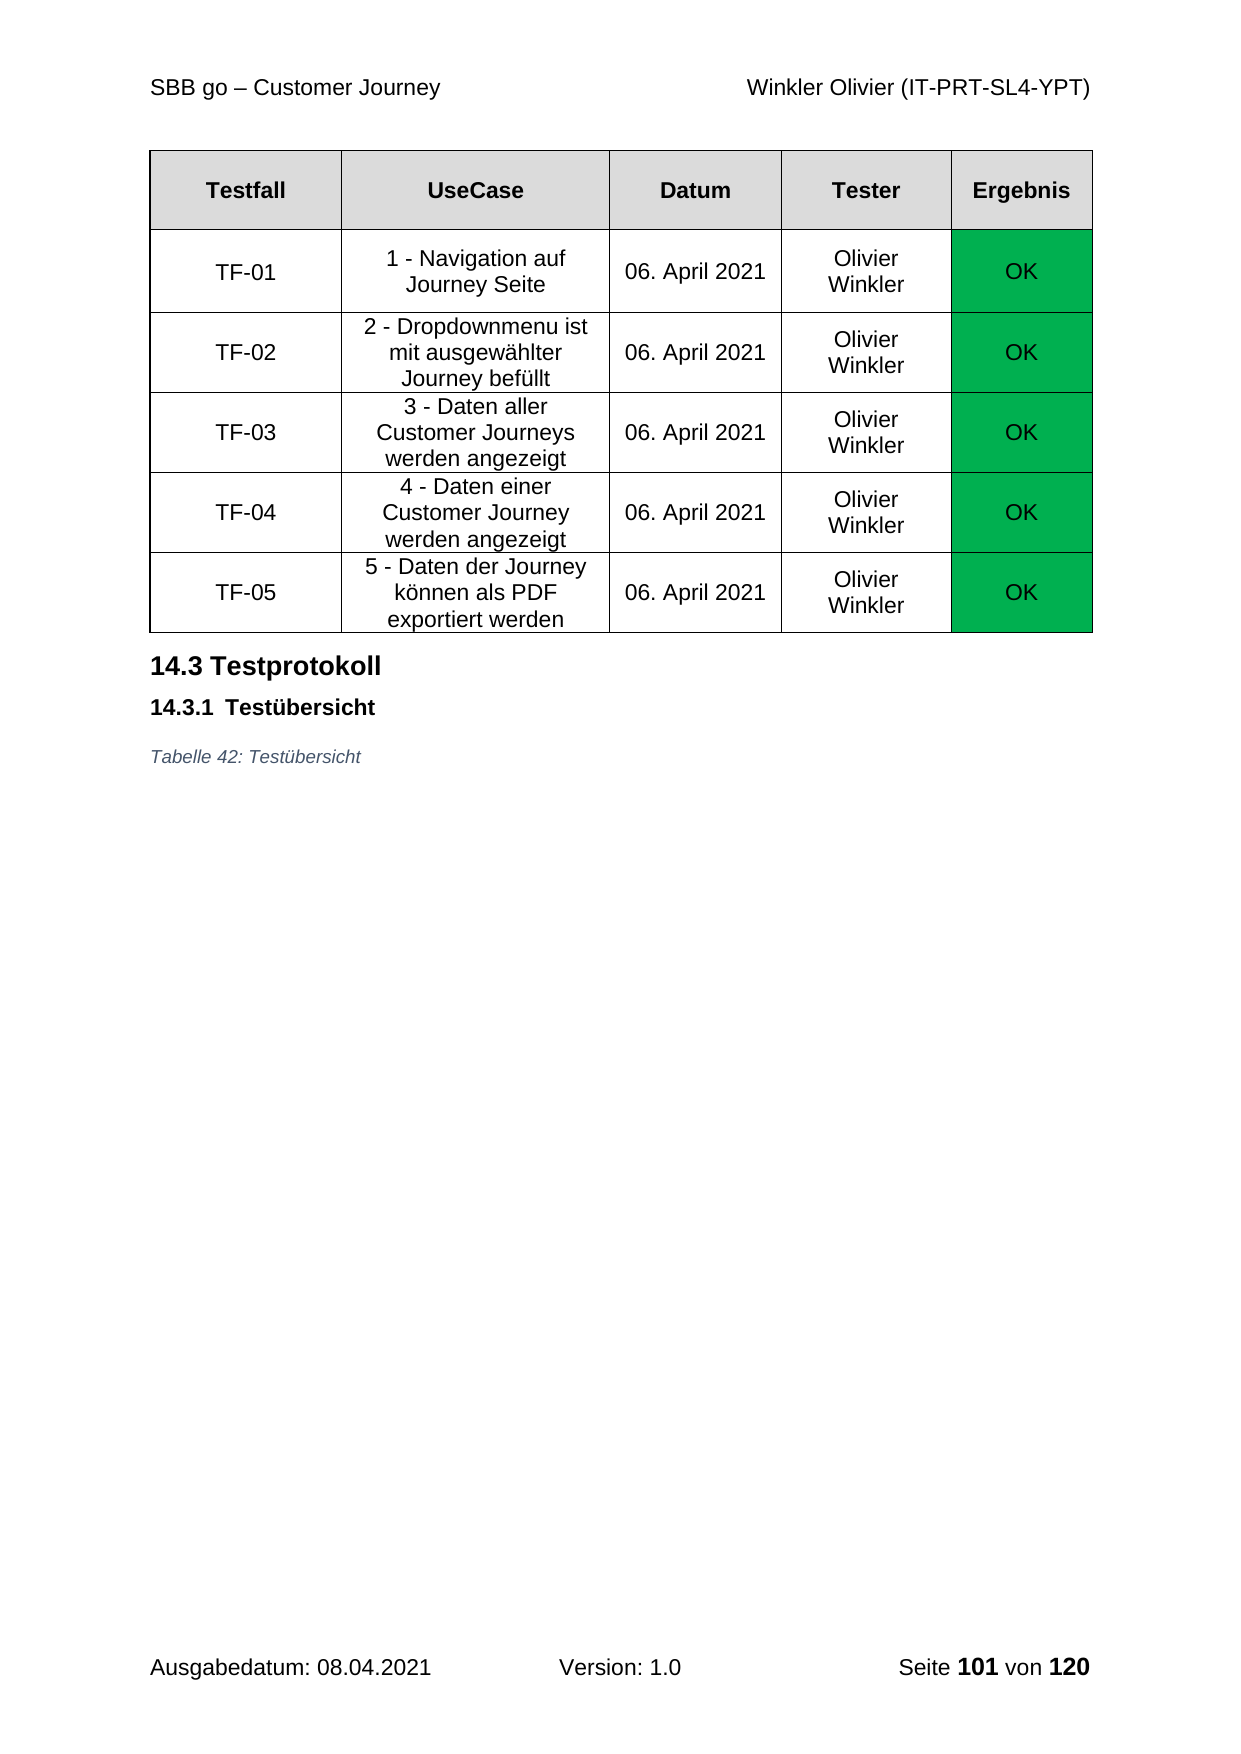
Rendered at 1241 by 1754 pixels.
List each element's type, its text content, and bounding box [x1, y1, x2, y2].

table_cell OK [952, 553, 1092, 632]
table_cell OK [952, 473, 1092, 552]
table_cell 06. April 2021 [610, 230, 781, 312]
subtitle Testübersicht [150, 693, 1090, 720]
table_cell 5 - Daten der Journey können als PDF exportiert werden [342, 553, 609, 632]
table_cell Olivier Winkler [782, 313, 951, 392]
table_cell TF-05 [151, 553, 341, 632]
table_cell TF-03 [151, 393, 341, 472]
table_cell 06. April 2021 [610, 473, 781, 552]
table_cell 06. April 2021 [610, 393, 781, 472]
table_cell 2 - Dropdownmenu ist mit ausgewählter Journey befüllt [342, 313, 609, 392]
table_cell Olivier Winkler [782, 393, 951, 472]
subtitle Testprotokoll [150, 650, 1090, 681]
table_cell OK [952, 393, 1092, 472]
table_cell 06. April 2021 [610, 553, 781, 632]
table_cell 06. April 2021 [610, 313, 781, 392]
table_cell TF-02 [151, 313, 341, 392]
table_cell Olivier Winkler [782, 473, 951, 552]
table_header Datum [610, 151, 781, 229]
table_header Ergebnis [952, 151, 1092, 229]
table_header UseCase [342, 151, 609, 229]
table_cell Olivier Winkler [782, 230, 951, 312]
table_cell Olivier Winkler [782, 553, 951, 632]
table_cell OK [952, 313, 1092, 392]
table_cell 3 - Daten aller Customer Journeys werden angezeigt [342, 393, 609, 472]
table_cell TF-04 [151, 473, 341, 552]
table_cell OK [952, 230, 1092, 312]
table_header Testfall [151, 151, 341, 229]
text Tabelle 42: Testübersicht [150, 746, 1090, 768]
table_cell 1 - Navigation auf Journey Seite [342, 230, 609, 312]
table_cell TF-01 [151, 230, 341, 312]
table_cell 4 - Daten einer Customer Journey werden angezeigt [342, 473, 609, 552]
table_header Tester [782, 151, 951, 229]
